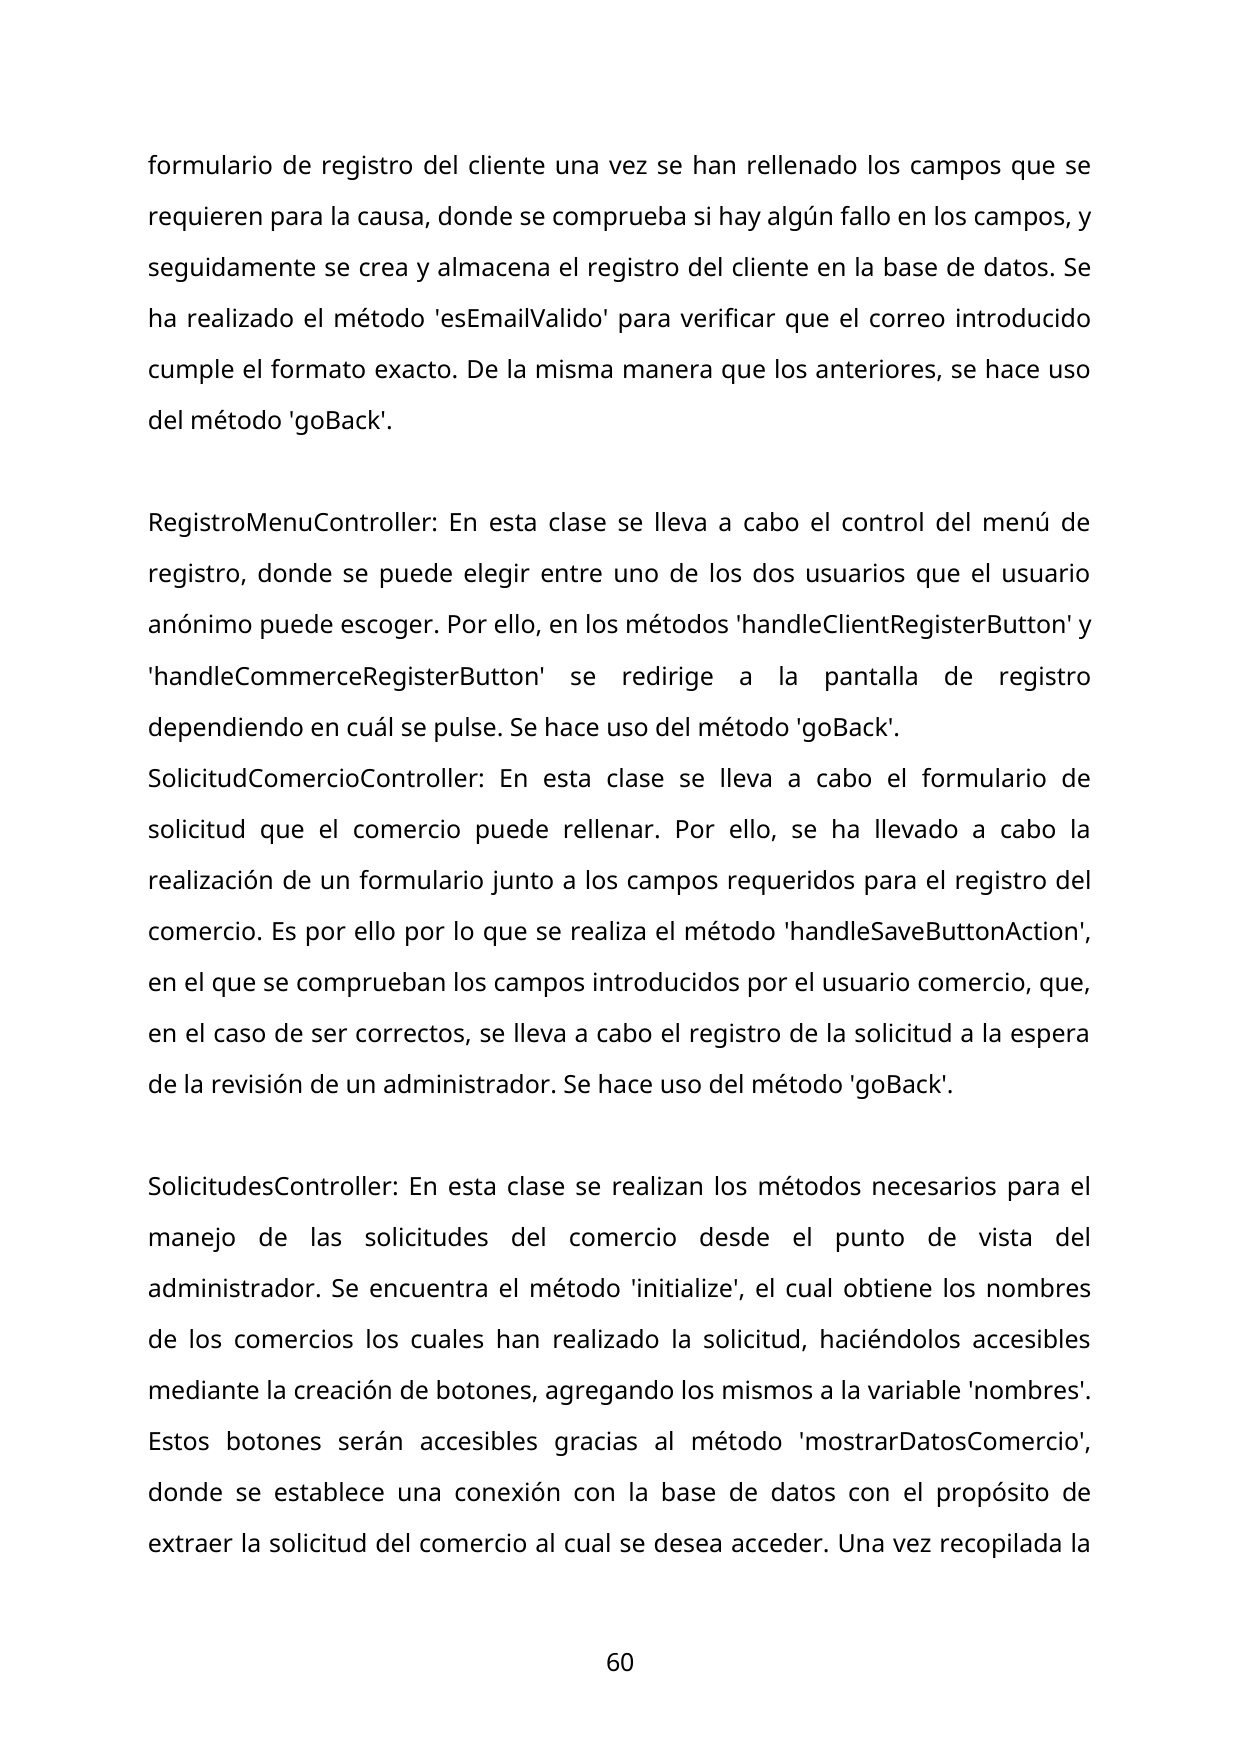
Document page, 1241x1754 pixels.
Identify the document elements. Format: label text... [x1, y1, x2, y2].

text SolicitudComercioController: En esta clase se lleva a cabo el formulario de solicitud que el comercio puede rellenar. Por ello, se ha llevado a cabo la realización de un formulario junto a los campos requeridos para el registro del comercio. Es por ello por lo que se realiza el método 'handleSaveButtonAction', en el que se comprueban los campos introducidos por el usuario comercio, que, en el caso de ser correctos, se lleva a cabo el registro de la solicitud a la espera de la revisión de un administrador. Se hace uso del método 'goBack'. [148, 760, 1092, 1101]
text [148, 1168, 1092, 1560]
text RegistroMenuController: En esta clase se lleva a cabo el control del menú de registro, donde se puede elegir entre uno de los dos usuarios que el usuario anónimo puede escoger. Por ello, en los métodos 'handleClientRegisterButton' y 'handleCommerceRegisterButton' se redirige a la pantalla de registro dependiendo en cuál se pulse. Se hace uso del método 'goBack'. [148, 505, 1092, 743]
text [148, 148, 1092, 437]
